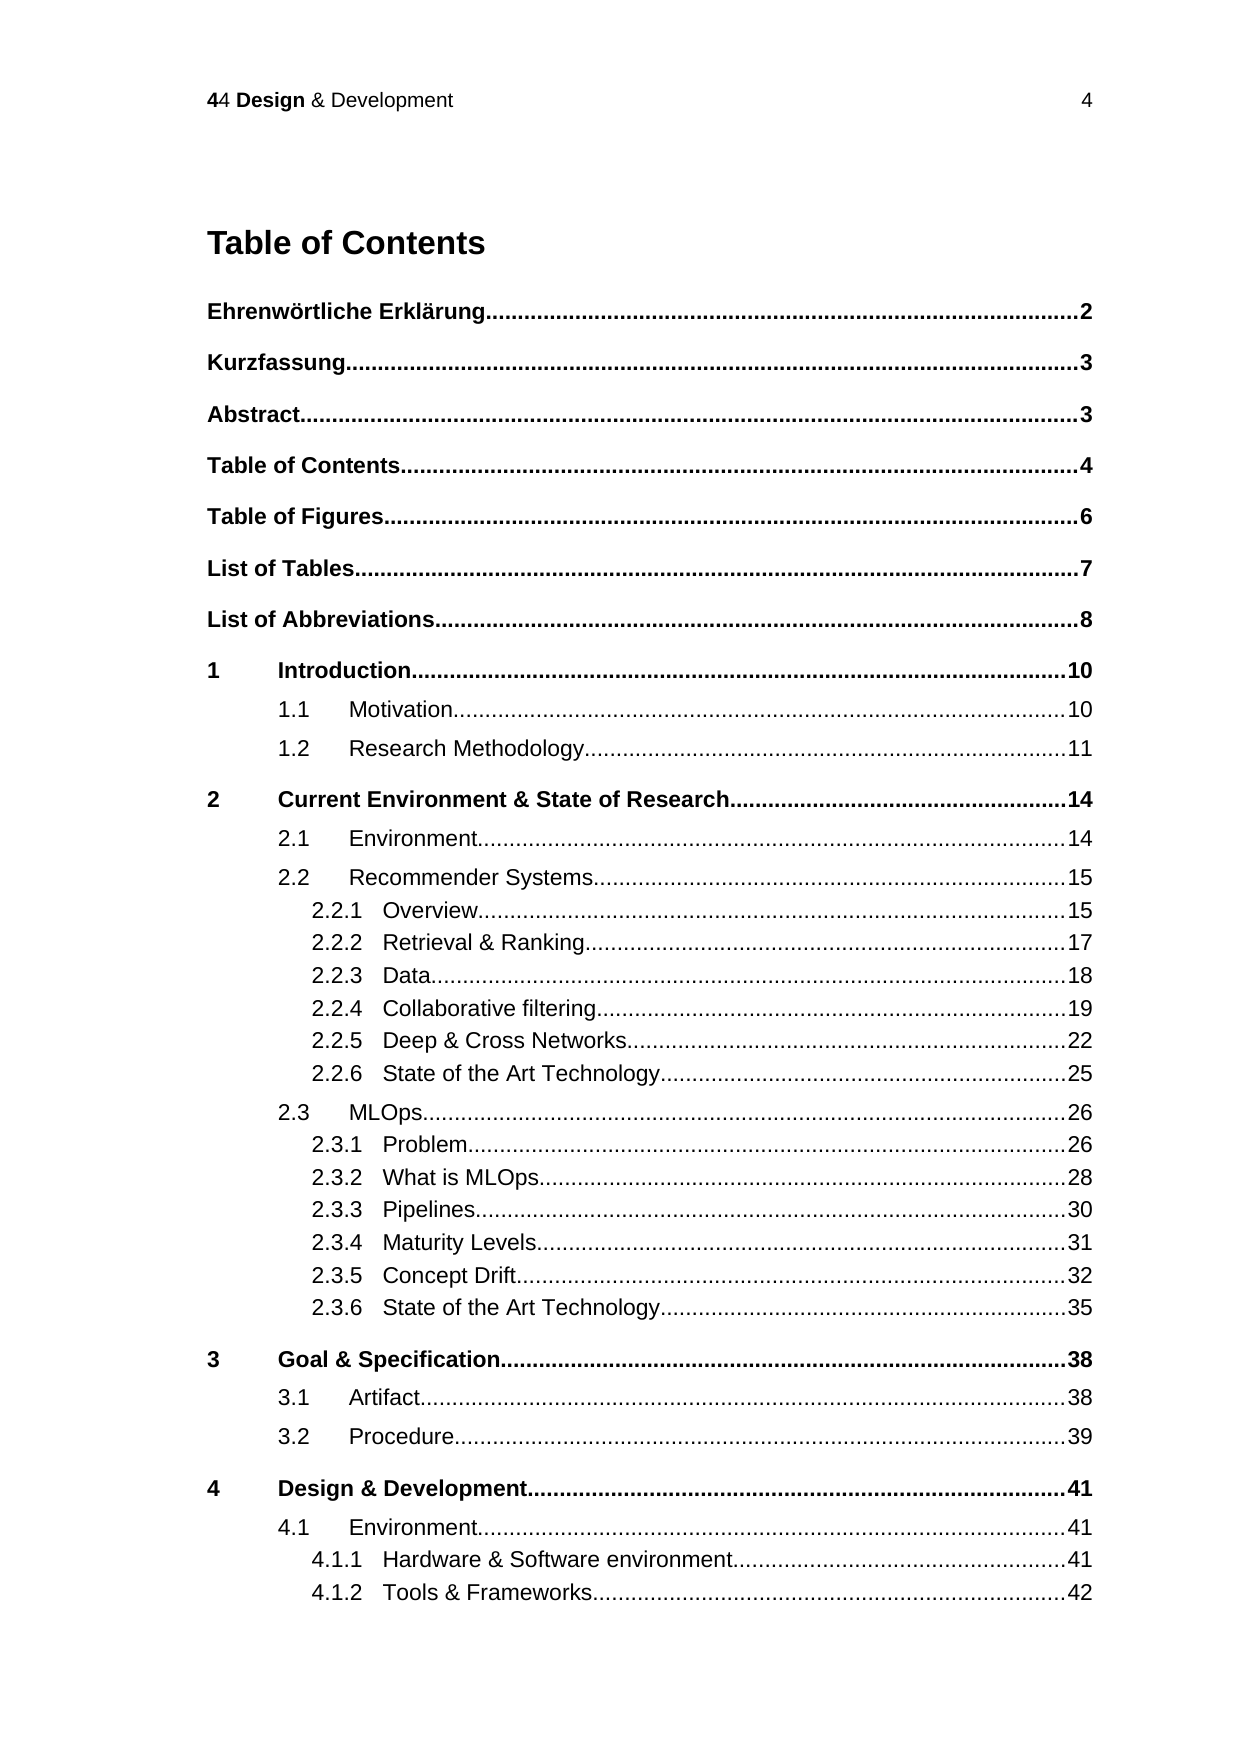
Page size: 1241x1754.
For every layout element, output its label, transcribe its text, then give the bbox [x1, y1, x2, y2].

text 2.2.6 State of the Art Technology 25 [311, 1060, 1048, 1086]
text Ehrenwörtliche Erklärung 2 [207, 298, 1048, 324]
text 2.1 Environment 14 [278, 825, 1048, 852]
text 3.1 Artifact 38 [278, 1384, 1048, 1411]
text 1 Introduction 10 [207, 657, 1048, 684]
text 2.3.6 State of the Art Technology 35 [311, 1294, 1048, 1321]
text 3.2 Procedure 39 [278, 1423, 1048, 1449]
text Table of Figures 6 [207, 503, 1048, 529]
text 4.1.2 Tools & Frameworks 42 [311, 1579, 1048, 1605]
text List of Abbreviations 8 [207, 606, 1048, 632]
subtitle Table of Contents [207, 223, 1092, 261]
text Abstract 3 [207, 401, 1048, 427]
text Kurzfassung 3 [207, 349, 1048, 376]
text 2.2.5 Deep & Cross Networks 22 [311, 1027, 1048, 1053]
text 2.3.2 What is MLOps 28 [311, 1164, 1048, 1190]
text 2.3.4 Maturity Levels 31 [311, 1229, 1048, 1255]
text 1.1 Motivation 10 [278, 696, 1048, 722]
text List of Tables 7 [207, 554, 1048, 581]
text 2.2 Recommender Systems 15 [278, 864, 1048, 890]
text 2.3.1 Problem 26 [311, 1131, 1048, 1157]
text 2.3.5 Concept Drift 32 [311, 1262, 1048, 1288]
text 4 Design & Development 41 [207, 1474, 1048, 1501]
text Table of Contents 4 [207, 452, 1048, 478]
text 1.2 Research Methodology 11 [278, 735, 1048, 761]
text 2.3 MLOps 26 [278, 1098, 1048, 1125]
text 2 Current Environment & State of Research 14 [207, 786, 1048, 813]
text 3 Goal & Specification 38 [207, 1346, 1048, 1372]
text 2.2.1 Overview 15 [311, 897, 1048, 923]
text 2.3.3 Pipelines 30 [311, 1196, 1048, 1223]
text 2.2.3 Data 18 [311, 962, 1048, 988]
text 2.2.4 Collaborative filtering 19 [311, 994, 1048, 1021]
text 2.2.2 Retrieval & Ranking 17 [311, 929, 1048, 956]
text 4.1 Environment 41 [278, 1513, 1048, 1540]
text 4.1.1 Hardware & Software environment 41 [311, 1546, 1048, 1572]
